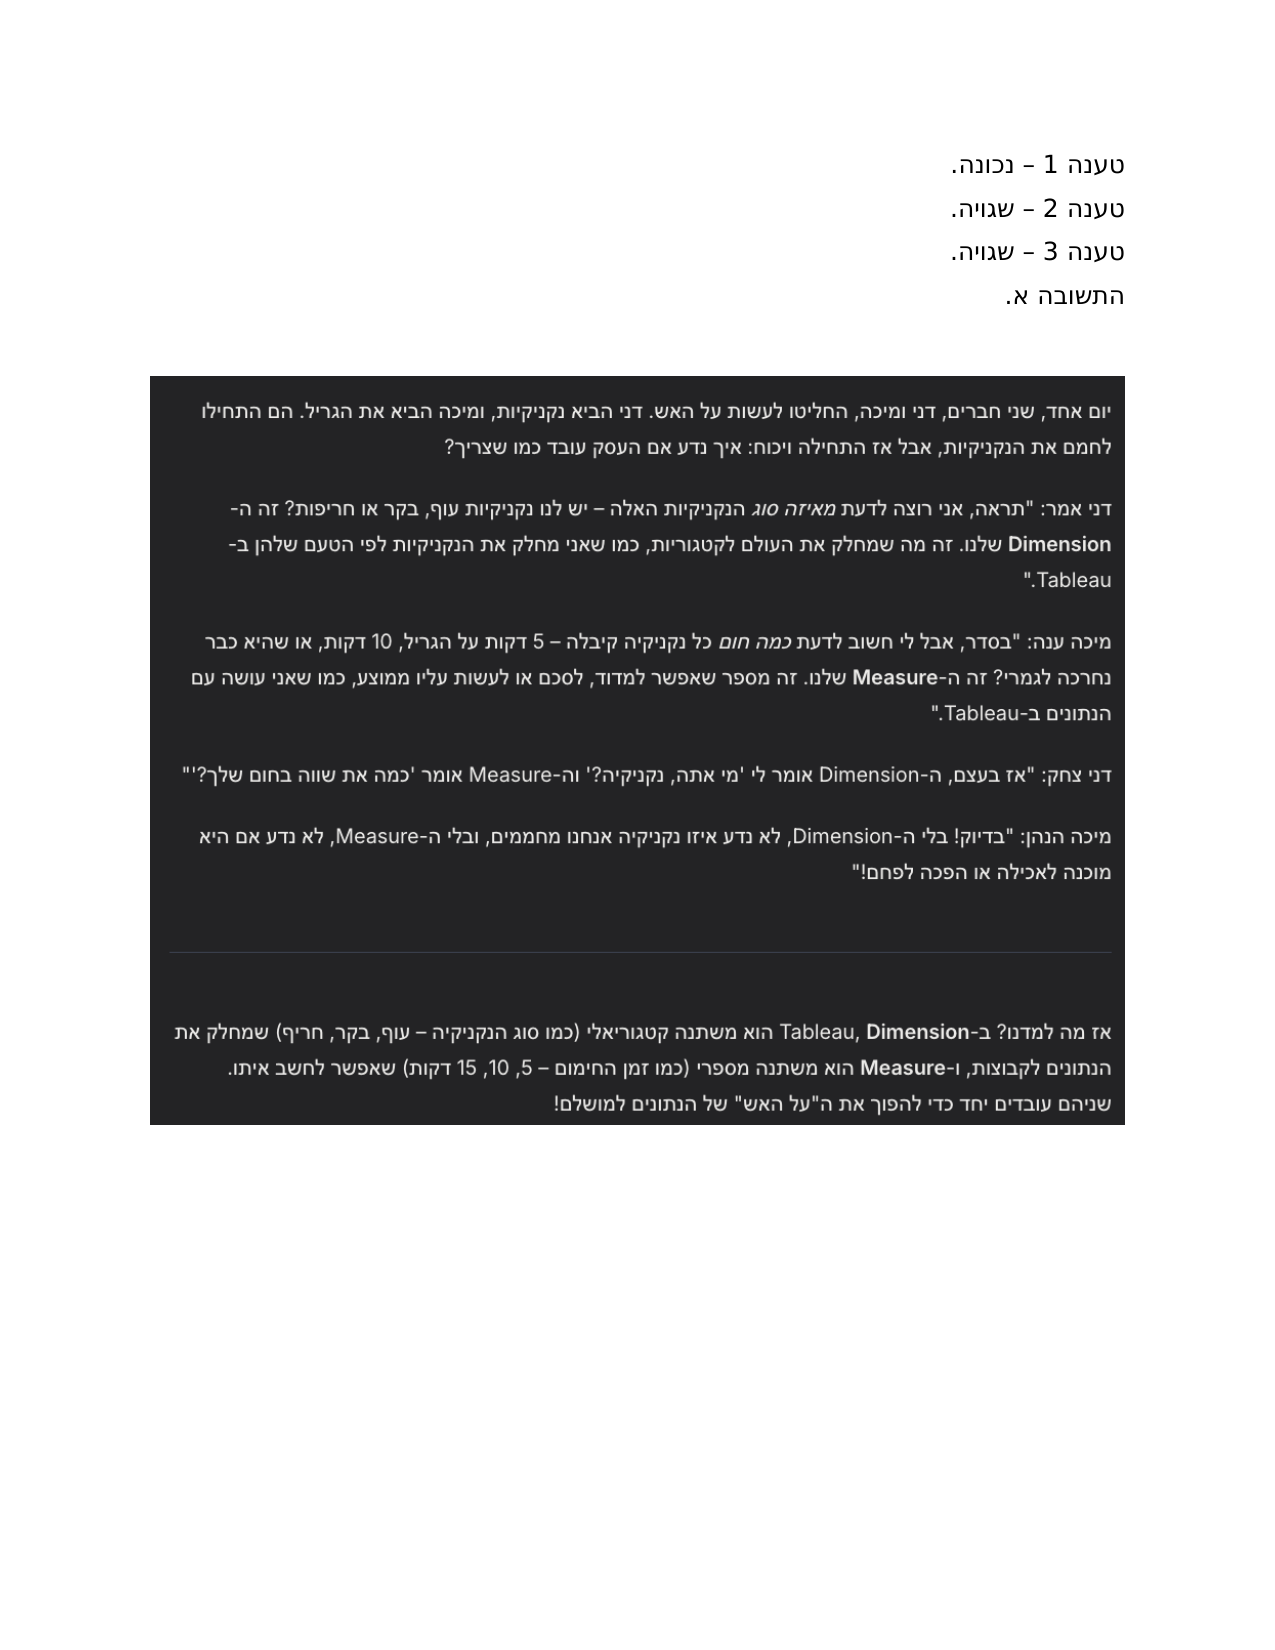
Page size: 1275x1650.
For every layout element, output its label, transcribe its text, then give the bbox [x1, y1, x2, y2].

picture [150, 376, 1125, 1125]
text התשובה א. [150, 281, 1125, 310]
text טענה 3 – שגויה. [150, 237, 1125, 267]
text טענה 2 – שגויה. [150, 194, 1125, 223]
text טענה 1 – נכונה. [150, 150, 1125, 179]
